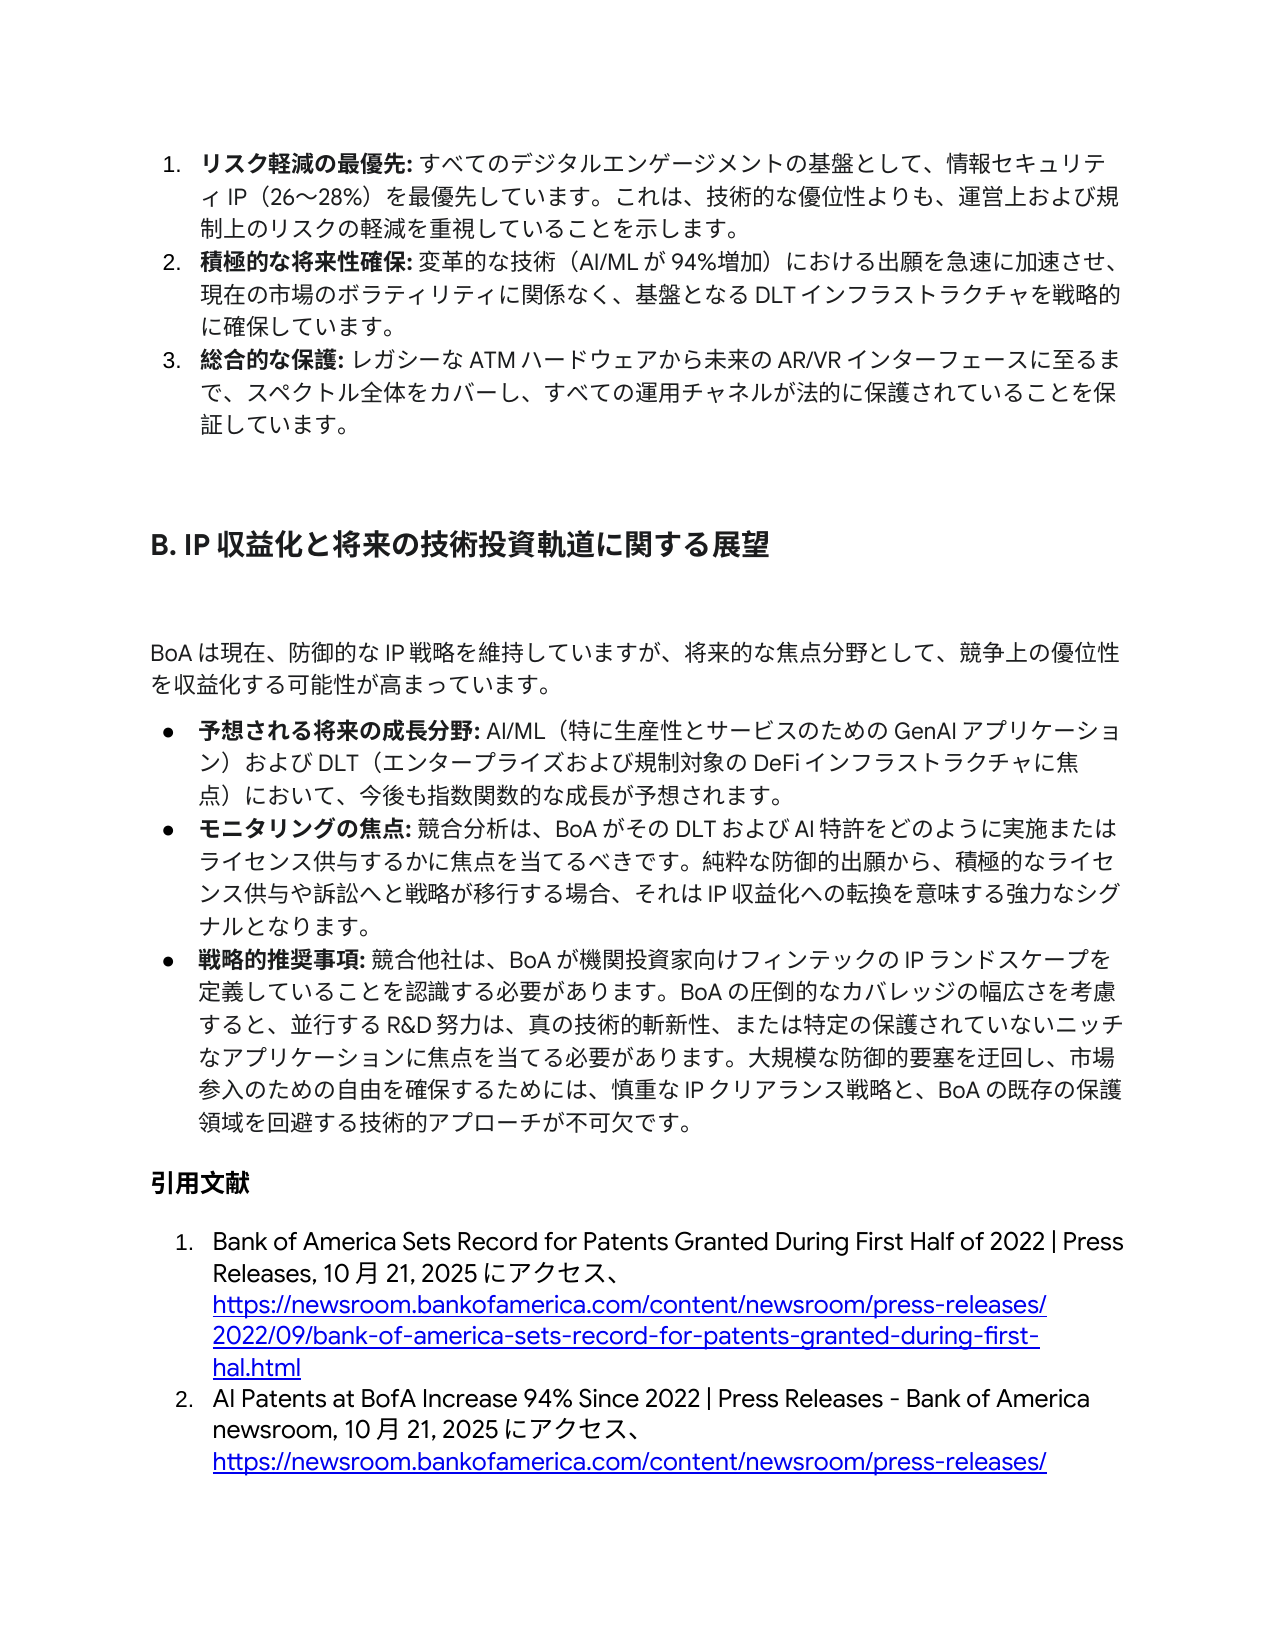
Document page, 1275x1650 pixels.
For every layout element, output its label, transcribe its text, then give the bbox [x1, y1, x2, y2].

text BoAは現在、防御的なIP戦略を維持していますが、将来的な焦点分野として、競争上の優位性を収益化する可能性が高まっています。 [150, 639, 1125, 700]
list 積極的な将来性確保: 変革的な技術（AI/MLが94%増加）における出願を急速に加速させ、現在の市場のボラティリティに関係なく、基盤となるDLTインフラストラクチャを戦略的に確保しています。 [162, 248, 1125, 342]
list モニタリングの焦点: 競合分析は、BoAがそのDLTおよびAI特許をどのように実施またはライセンス供与するかに焦点を当てるべきです。純粋な防御的出願から、積極的なライセンス供与や訴訟へと戦略が移行する場合、それはIP収益化への転換を意味する強力なシグナルとなります。 [161, 815, 1125, 942]
list 総合的な保護: レガシーなATMハードウェアから未来のAR/VRインターフェースに至るまで、スペクトル全体をカバーし、すべての運用チャネルが法的に保護されていることを保証しています。 [162, 346, 1125, 440]
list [175, 1383, 1125, 1477]
subtitle 引用文献 [150, 1169, 1125, 1200]
list 予想される将来の成長分野: AI/ML（特に生産性とサービスのためのGenAIアプリケーション）およびDLT（エンタープライズおよび規制対象のDeFiインフラストラクチャに焦点）において、今後も指数関数的な成長が予想されます。 [161, 717, 1125, 811]
list リスク軽減の最優先: すべてのデジタルエンゲージメントの基盤として、情報セキュリティIP（26～28%）を最優先しています。これは、技術的な優位性よりも、運営上および規制上のリスクの軽減を重視していることを示します。 [162, 150, 1125, 244]
list 戦略的推奨事項: 競合他社は、BoAが機関投資家向けフィンテックのIPランドスケープを定義していることを認識する必要があります。BoAの圧倒的なカバレッジの幅広さを考慮すると、並行するR&D努力は、真の技術的斬新性、または特定の保護されていないニッチなアプリケーションに焦点を当てる必要があります。大規模な防御的要塞を迂回し、市場参入のための自由を確保するためには、慎重なIPクリアランス戦略と、BoAの既存の保護領域を回避する技術的アプローチが不可欠です。 [161, 946, 1125, 1138]
subtitle B. IP収益化と将来の技術投資軌道に関する展望 [150, 527, 1125, 564]
list Bank of America Sets Record for Patents Granted During First Half of 2022 | Press Releases, 10月 21, 2025にアクセス、 https://newsroom.bankofamerica.com/content/newsroom/press-releases/2022/09/bank-of-america-sets-record-for-patents-granted-during-first-hal.html [175, 1227, 1125, 1383]
